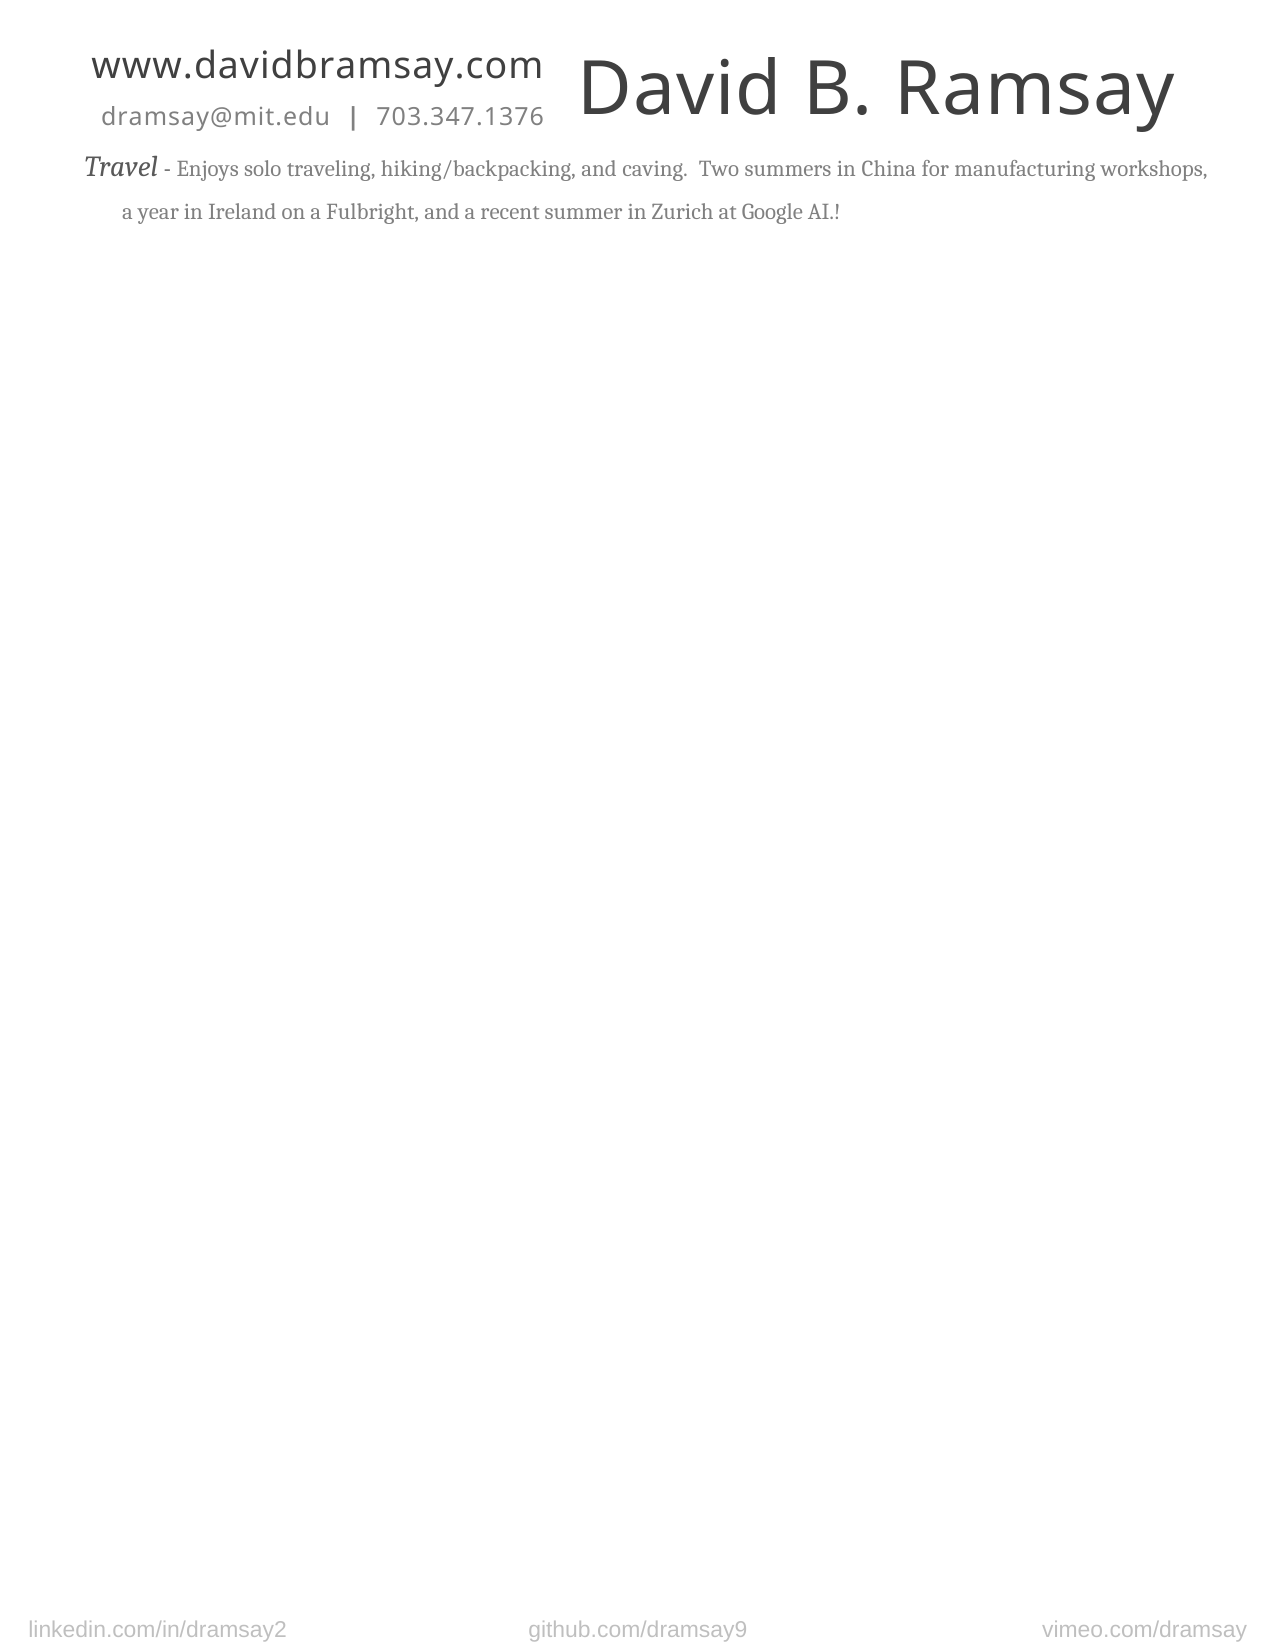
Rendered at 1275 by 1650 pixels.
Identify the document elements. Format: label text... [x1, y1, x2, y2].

text Travel - Enjoys solo traveling, hiking/backpacking, and caving. Two summers in China for manufacturing workshops, a year in Ireland on a Fulbright, and a recent summer in Zurich at Google AI.! [84, 150, 1209, 229]
